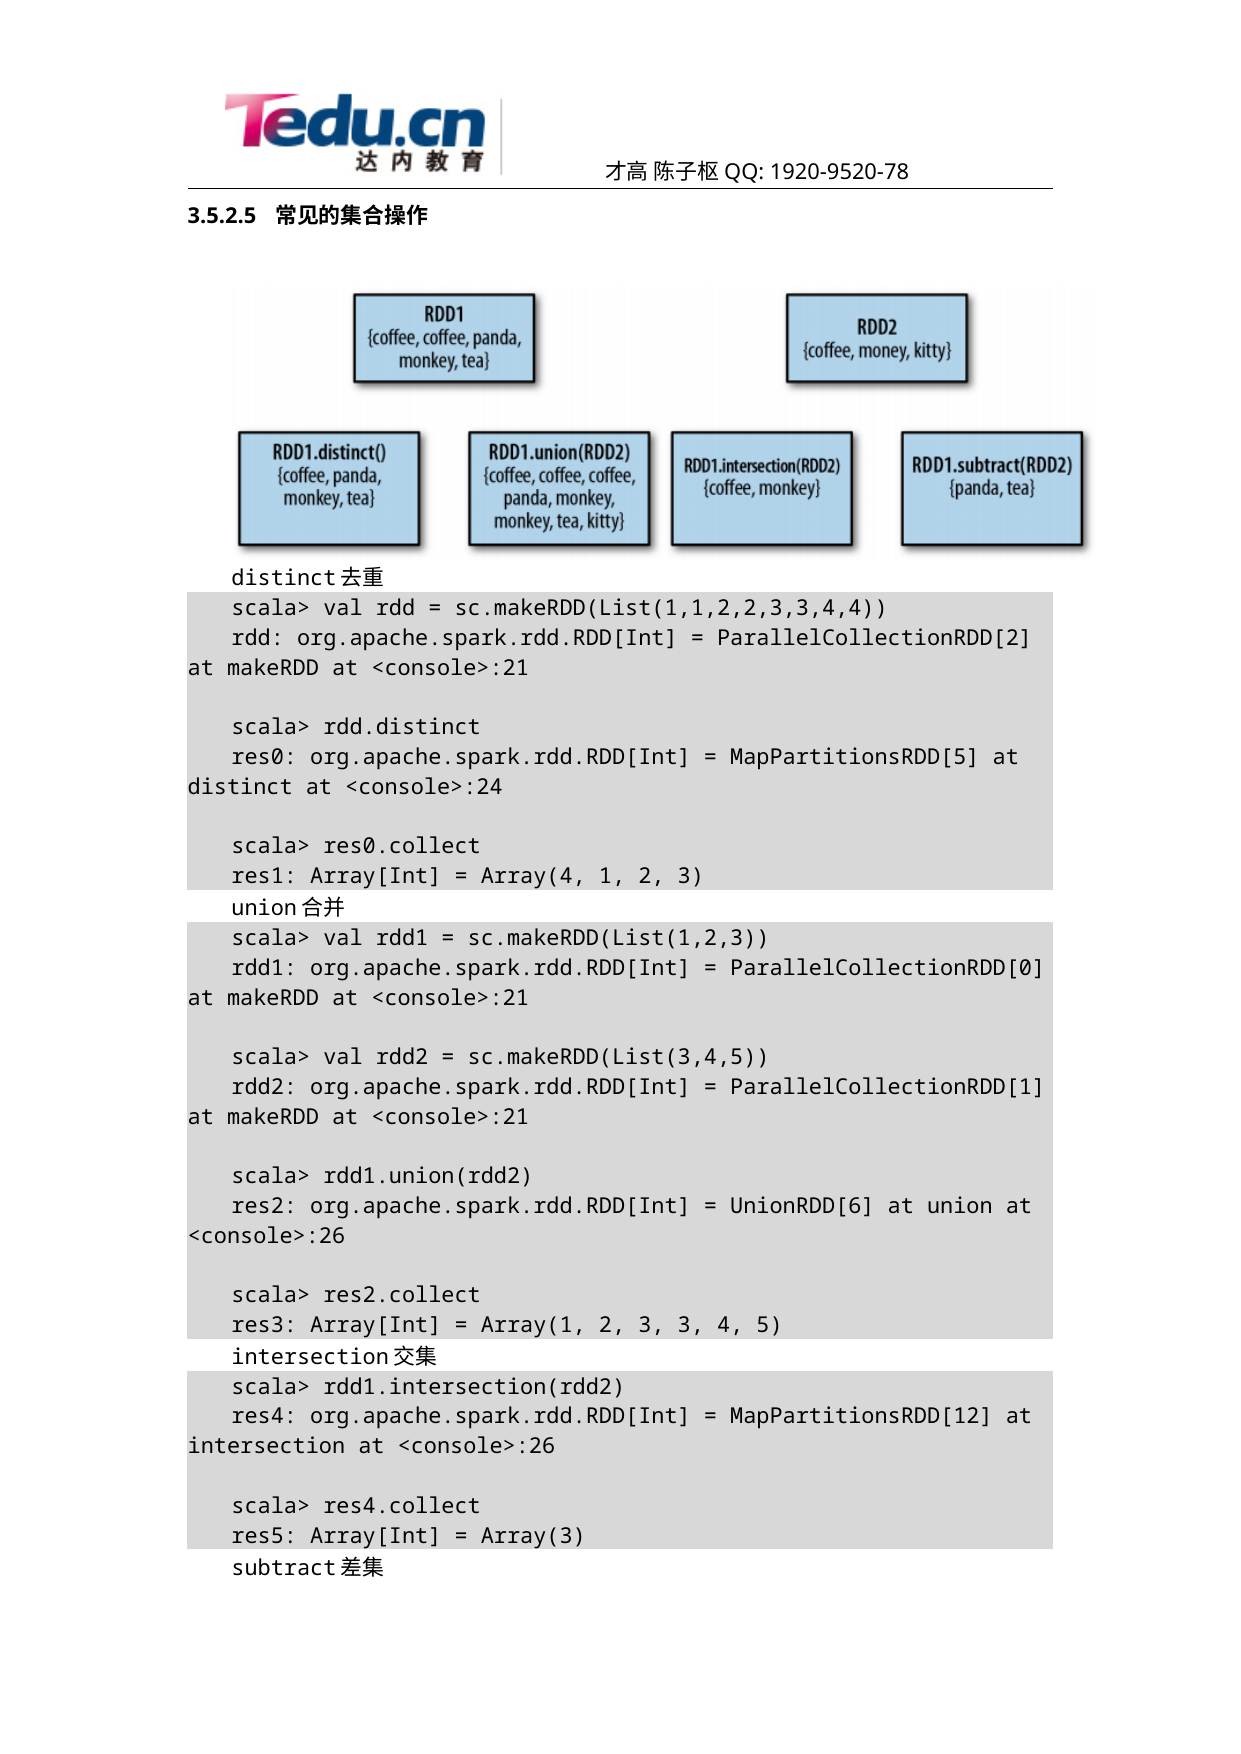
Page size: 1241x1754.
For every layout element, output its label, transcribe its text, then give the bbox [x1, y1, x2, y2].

text rdd2: org.apache.spark.rdd.RDD[Int] = ParallelCollectionRDD[1] at makeRDD at <console>:21 [187, 1071, 1053, 1130]
subtitle 常见的集合操作 [187, 198, 1053, 229]
text scala> res0.collect [187, 831, 1053, 860]
text rdd: org.apache.spark.rdd.RDD[Int] = ParallelCollectionRDD[2] at makeRDD at <console>:21 [187, 622, 1053, 682]
text scala> rdd1.intersection(rdd2) [187, 1371, 1053, 1401]
text scala> val rdd2 = sc.makeRDD(List(3,4,5)) [187, 1041, 1053, 1071]
picture [231, 277, 1097, 561]
text scala> rdd1.union(rdd2) [187, 1160, 1053, 1190]
text scala> val rdd1 = sc.makeRDD(List(1,2,3)) [187, 922, 1053, 952]
text res4: org.apache.spark.rdd.RDD[Int] = MapPartitionsRDD[12] at intersection at <console>:26 [187, 1401, 1053, 1460]
text res1: Array[Int] = Array(4, 1, 2, 3) [187, 860, 1053, 890]
text res3: Array[Int] = Array(1, 2, 3, 3, 4, 5) [187, 1309, 1053, 1339]
text scala> res4.collect [187, 1490, 1053, 1520]
picture [225, 88, 507, 180]
text scala> rdd.distinct [187, 711, 1053, 741]
text union合并 [187, 890, 1053, 922]
text rdd1: org.apache.spark.rdd.RDD[Int] = ParallelCollectionRDD[0] at makeRDD at <console>:21 [187, 952, 1053, 1011]
text scala> res2.collect [187, 1279, 1053, 1309]
text intersection交集 [187, 1339, 1053, 1371]
text res0: org.apache.spark.rdd.RDD[Int] = MapPartitionsRDD[5] at distinct at <console>:24 [187, 741, 1053, 801]
text subtract差集 [187, 1549, 1053, 1581]
text distinct去重 [187, 560, 1053, 592]
text scala> val rdd = sc.makeRDD(List(1,1,2,2,3,3,4,4)) [187, 592, 1053, 622]
text res2: org.apache.spark.rdd.RDD[Int] = UnionRDD[6] at union at <console>:26 [187, 1190, 1053, 1249]
text res5: Array[Int] = Array(3) [187, 1520, 1053, 1549]
